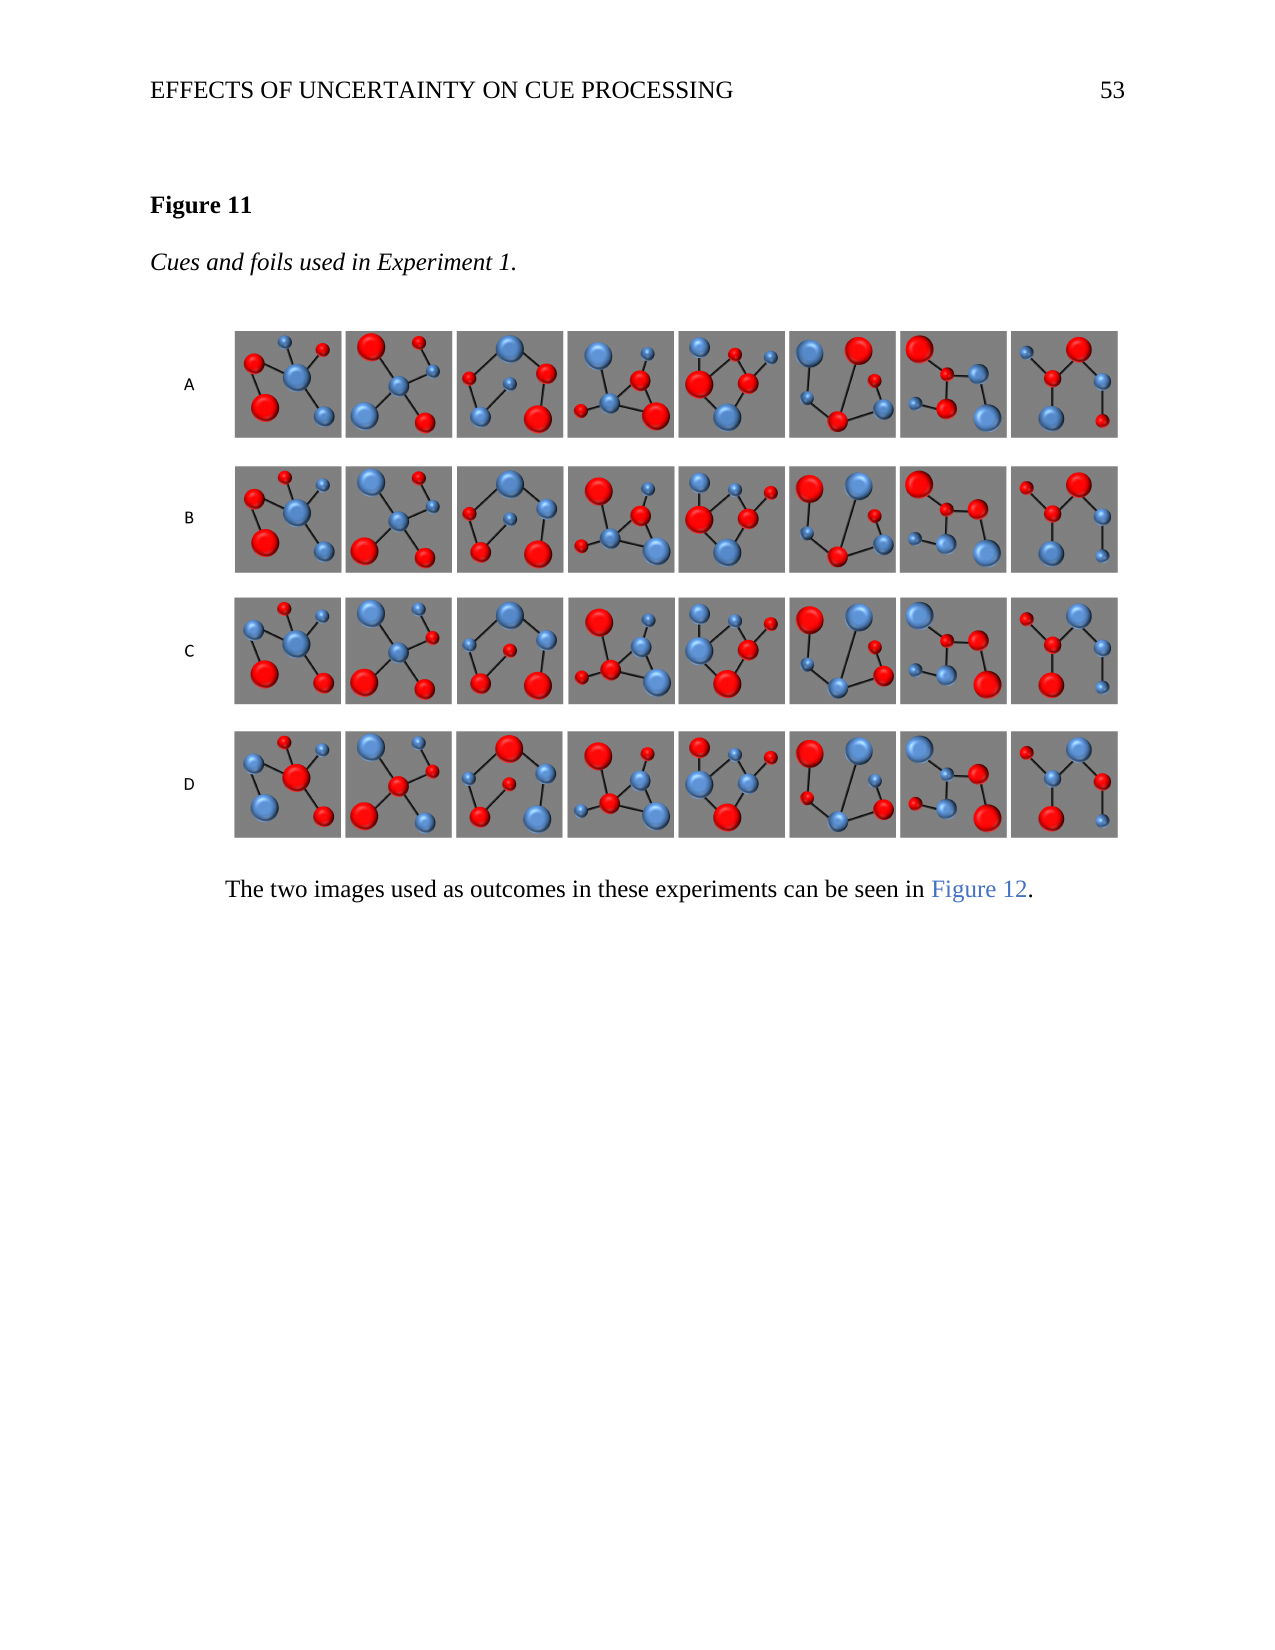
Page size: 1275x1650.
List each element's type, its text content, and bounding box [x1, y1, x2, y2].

text Cues and foils used in Experiment 1. [150, 247, 1125, 276]
title Figure 11 [150, 190, 1125, 219]
text The two images used as outcomes in these experiments can be seen in Figure 12. [150, 874, 1125, 903]
picture [150, 317, 1125, 850]
